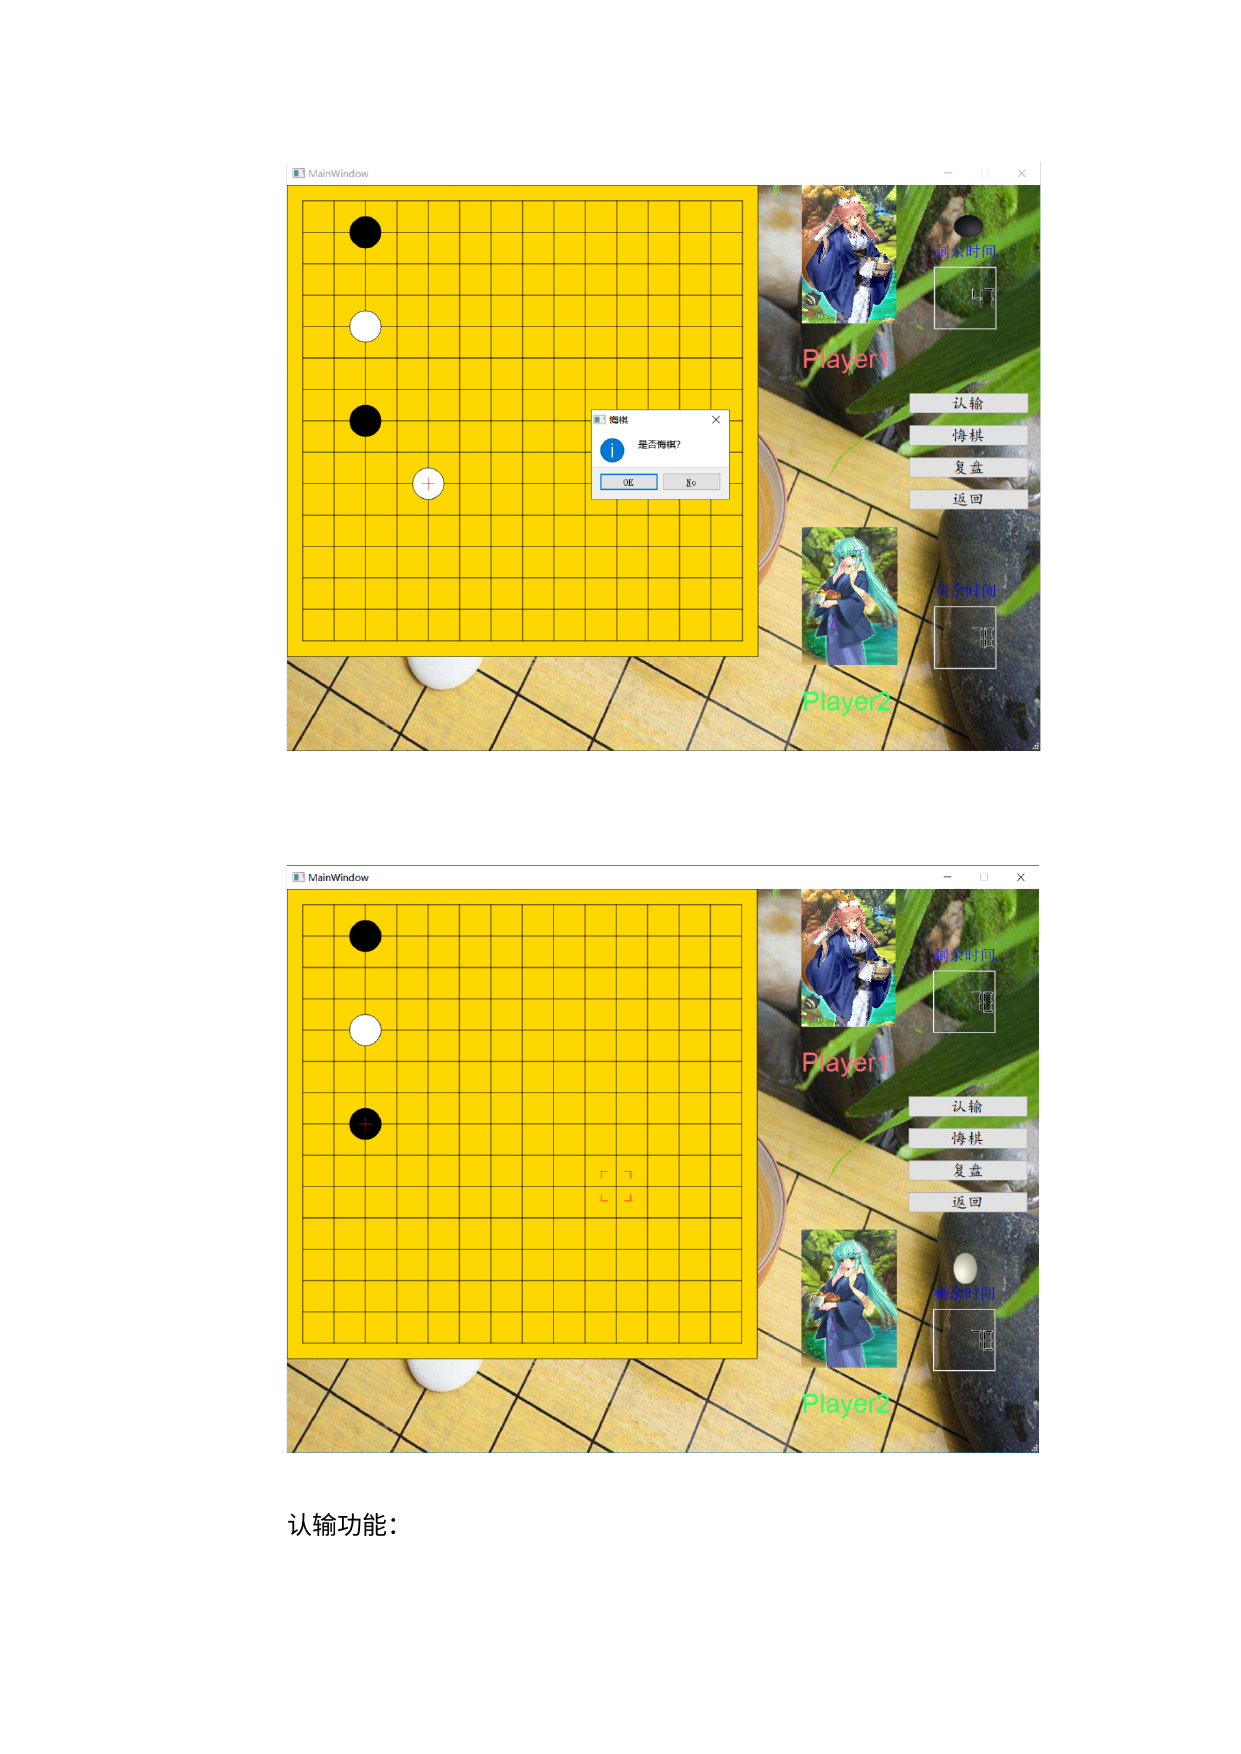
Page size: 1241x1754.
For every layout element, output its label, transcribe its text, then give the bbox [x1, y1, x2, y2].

picture [286, 865, 1039, 1453]
picture [286, 162, 1041, 751]
text 认输功能： [287, 1491, 1092, 1556]
